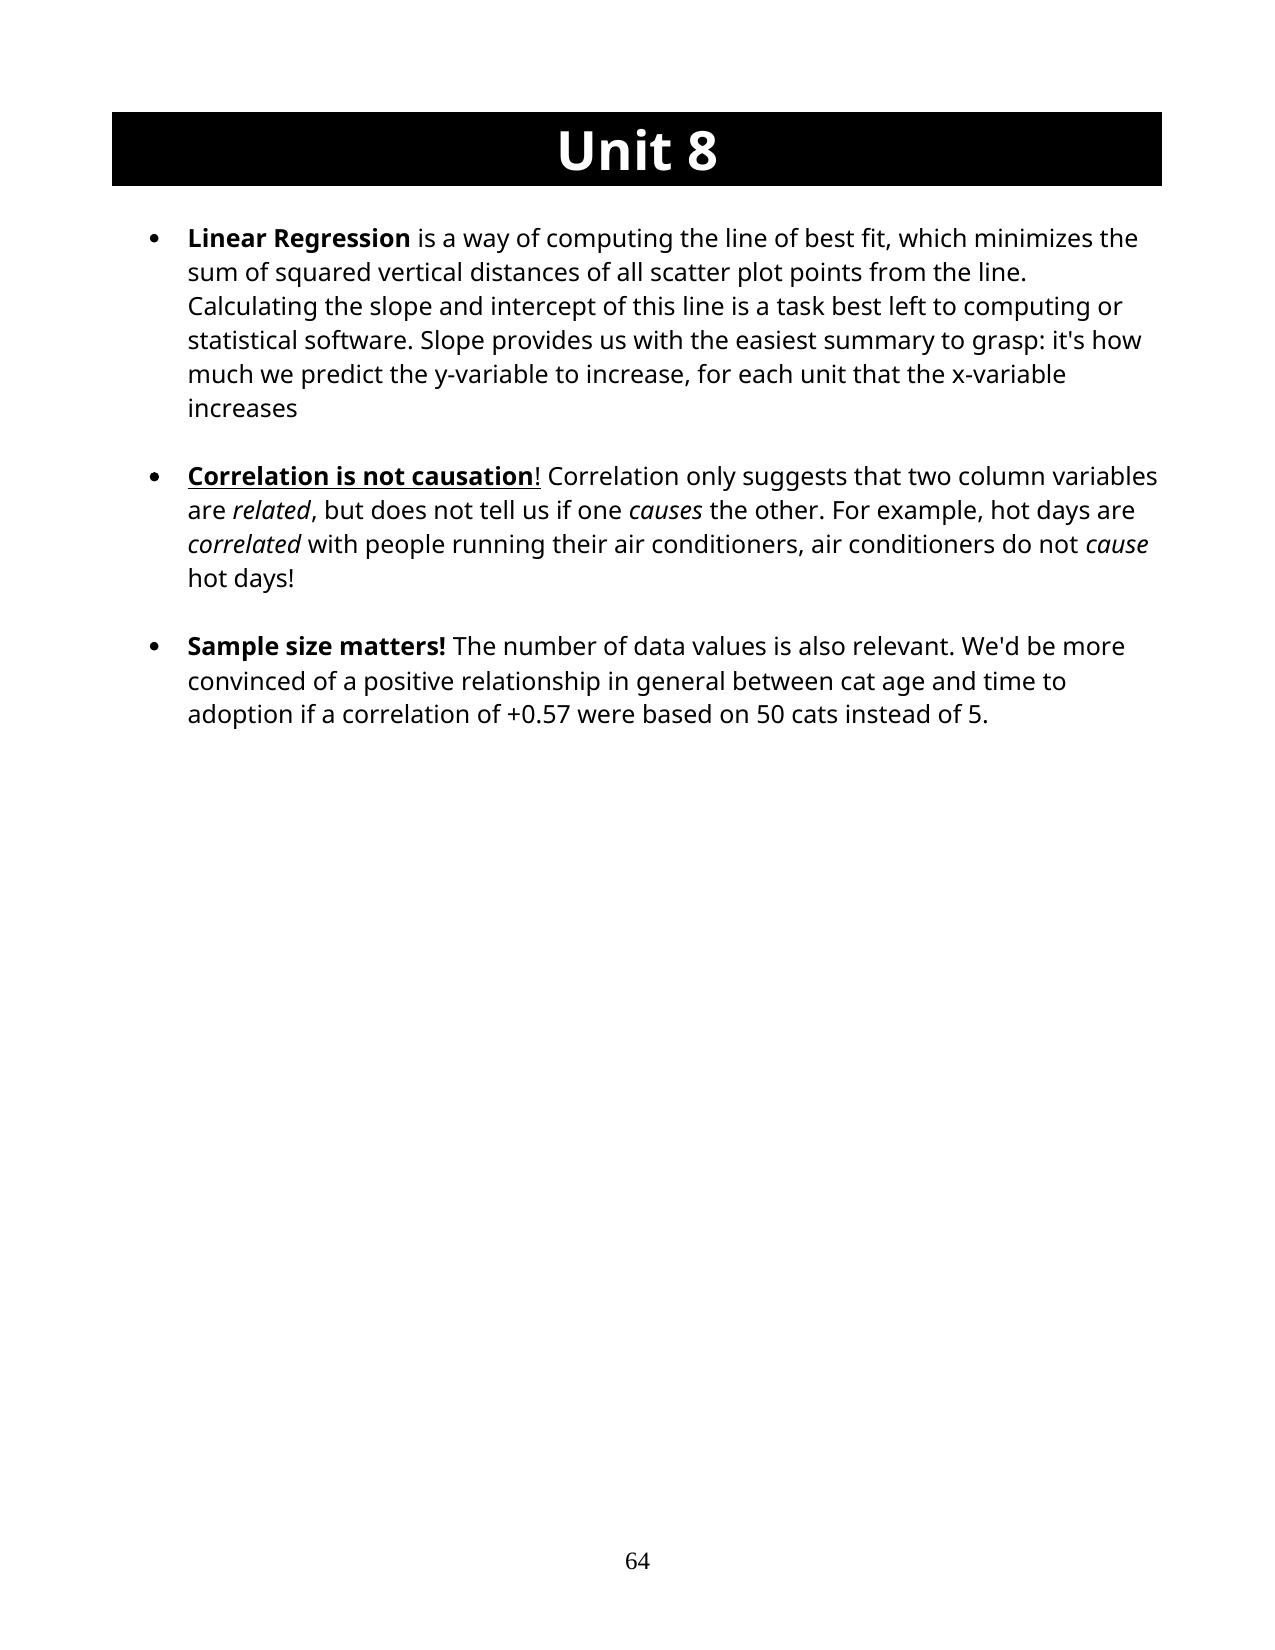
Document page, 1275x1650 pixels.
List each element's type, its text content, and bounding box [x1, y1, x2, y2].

list Correlation is not causation! Correlation only suggests that two column variables are related, but does not tell us if one causes the other. For example, hot days are correlated with people running their air conditioners, air conditioners do not cause hot days! [150, 459, 1162, 595]
subtitle Unit 8 [112, 112, 1162, 186]
list Linear Regression is a way of computing the line of best fit, which minimizes the sum of squared vertical distances of all scatter plot points from the line. Calculating the slope and intercept of this line is a task best left to computing or statistical software. Slope provides us with the easiest summary to grasp: it's how much we predict the y-variable to increase, for each unit that the x-variable increases [150, 220, 1162, 425]
list Sample size matters! The number of data values is also relevant. We'd be more convinced of a positive relationship in general between cat age and time to adoption if a correlation of +0.57 were based on 50 cats instead of 5. [150, 629, 1162, 731]
